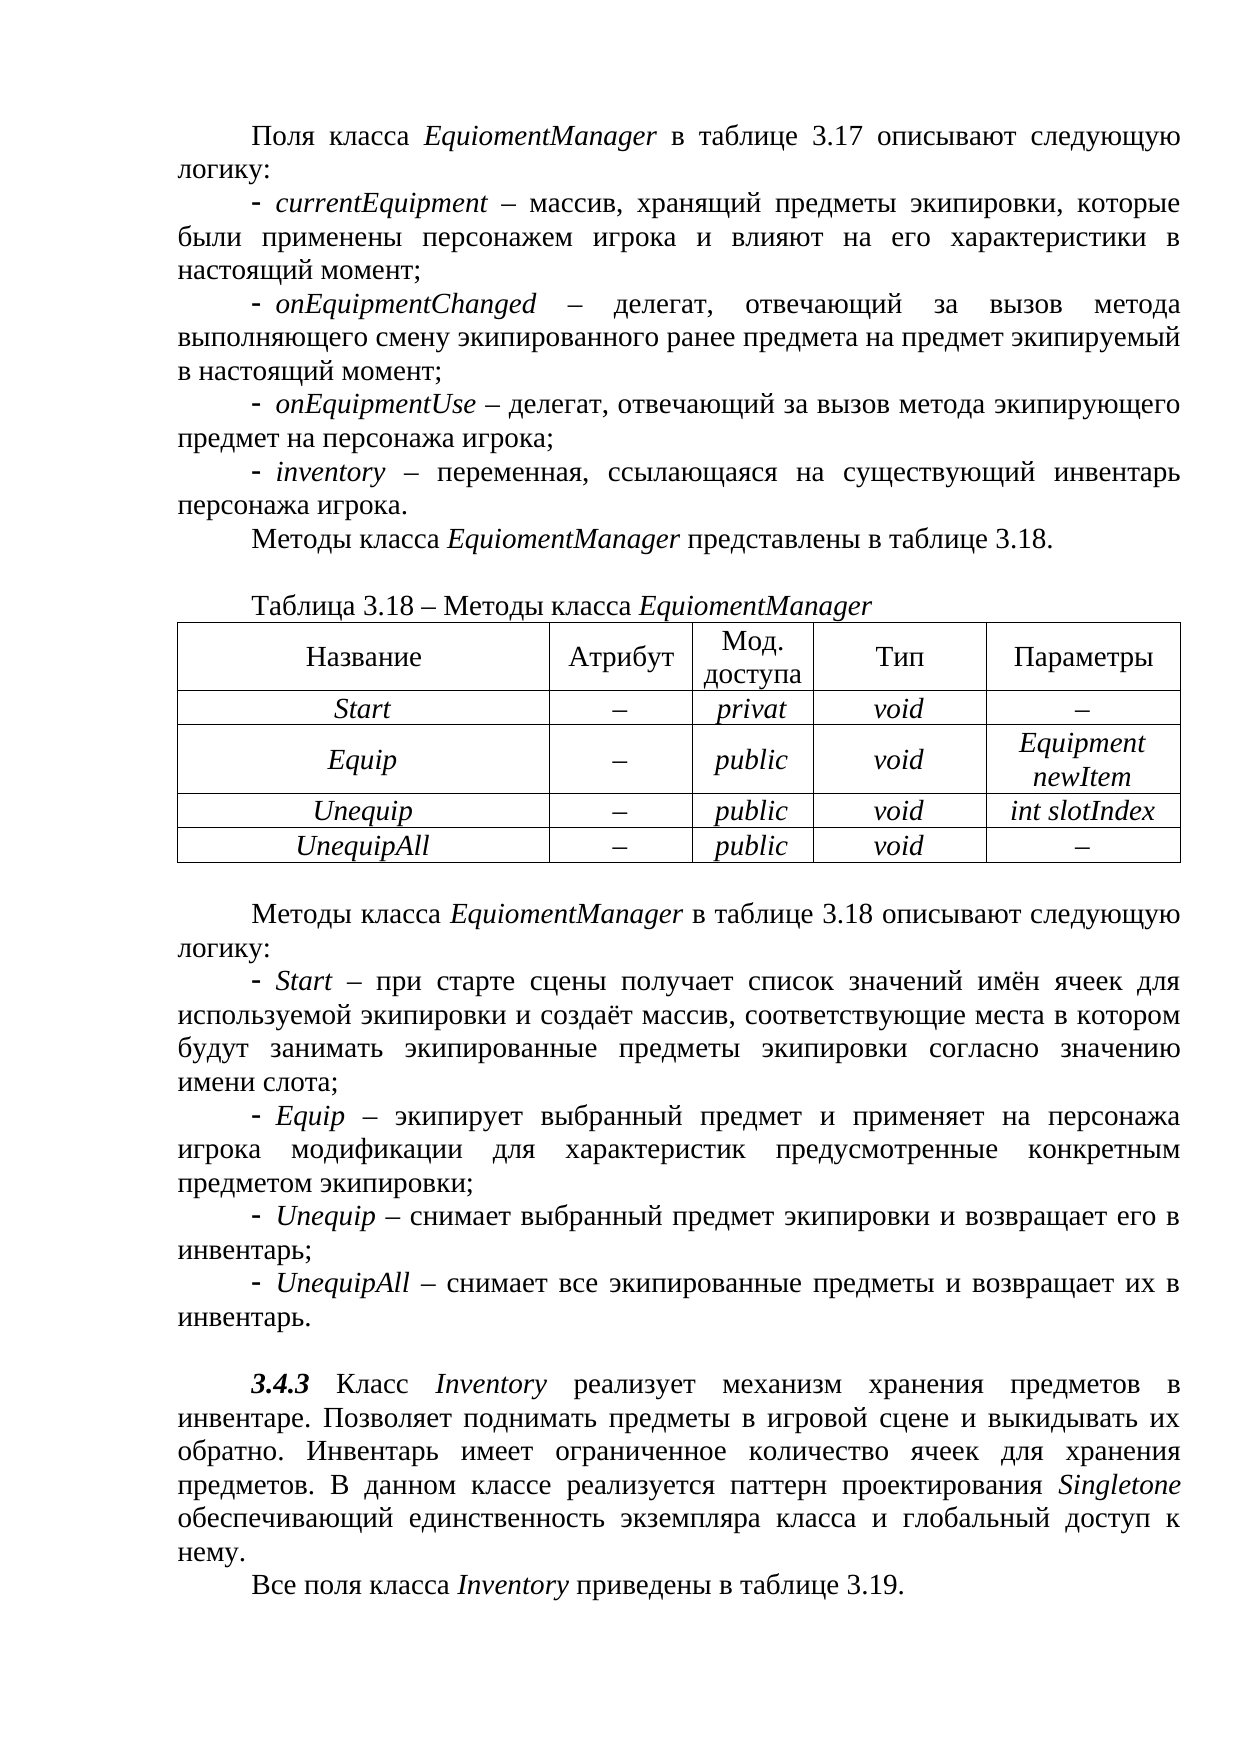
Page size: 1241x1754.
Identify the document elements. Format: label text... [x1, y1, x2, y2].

table_cell Equip [178, 725, 549, 792]
table_header Атрибут [550, 623, 692, 690]
table_cell – [550, 794, 692, 827]
table_cell – [550, 725, 692, 792]
table_cell public [693, 725, 813, 792]
list Unequip – снимает выбранный предмет экипировки и возвращает его в инвентарь; [177, 1198, 1181, 1266]
table_cell – [987, 691, 1180, 724]
table_cell Unequip [178, 794, 549, 827]
table_cell void [814, 828, 986, 862]
list inventory – переменная, ссылающаяся на существующий инвентарь персонажа игрока. [177, 454, 1181, 521]
table_cell void [814, 794, 986, 827]
text Поля класса EquiomentManager в таблице 3.17 описывают следующую логику: [177, 118, 1181, 185]
table_header Мод. доступа [693, 623, 813, 690]
table_cell Equipment newItem [987, 725, 1180, 792]
table_cell – [550, 691, 692, 724]
table_header Название [178, 623, 549, 690]
table_cell int slotIndex [987, 794, 1180, 827]
table_cell public [693, 794, 813, 827]
list UnequipAll – снимает все экипированные предметы и возвращает их в инвентарь. [177, 1266, 1181, 1333]
table_cell public [693, 828, 813, 862]
table_cell Start [178, 691, 549, 724]
list currentEquipment – массив, хранящий предметы экипировки, которые были применены персонажем игрока и влияют на его характеристики в настоящий момент; [177, 185, 1181, 286]
table_cell – [550, 828, 692, 862]
table_cell privat [693, 691, 813, 724]
table_cell – [987, 828, 1180, 862]
table_header Тип [814, 623, 986, 690]
list onEquipmentUse – делегат, отвечающий за вызов метода экипирующего предмет на персонажа игрока; [177, 387, 1181, 454]
list Equip – экипирует выбранный предмет и применяет на персонажа игрока модификации для характеристик предусмотренные конкретным предметом экипировки; [177, 1098, 1181, 1198]
text Методы класса EquiomentManager представлены в таблице 3.18. [177, 521, 1181, 554]
text 3.4.3 Класс Inventory реализует механизм хранения предметов в инвентаре. Позволяет поднимать предметы в игровой сцене и выкидывать их обратно. Инвентарь имеет ограниченное количество ячеек для хранения предметов. В данном классе реализуется паттерн проектирования Singletone обеспечивающий единственность экземпляра класса и глобальный доступ к нему. [177, 1366, 1181, 1567]
text Таблица 3.18 – Методы класса EquiomentManager [177, 588, 1181, 622]
text Все поля класса Inventory приведены в таблице 3.19. [177, 1567, 1181, 1601]
list Start – при старте сцены получает список значений имён ячеек для используемой экипировки и создаёт массив, соответствующие места в котором будут занимать экипированные предметы экипировки согласно значению имени слота; [177, 963, 1181, 1098]
text Методы класса EquiomentManager в таблице 3.18 описывают следующую логику: [177, 896, 1181, 963]
list onEquipmentChanged – делегат, отвечающий за вызов метода выполняющего смену экипированного ранее предмета на предмет экипируемый в настоящий момент; [177, 286, 1181, 387]
table_cell void [814, 691, 986, 724]
table_cell UnequipAll [178, 828, 549, 862]
table_header Параметры [987, 623, 1180, 690]
table_cell void [814, 725, 986, 792]
